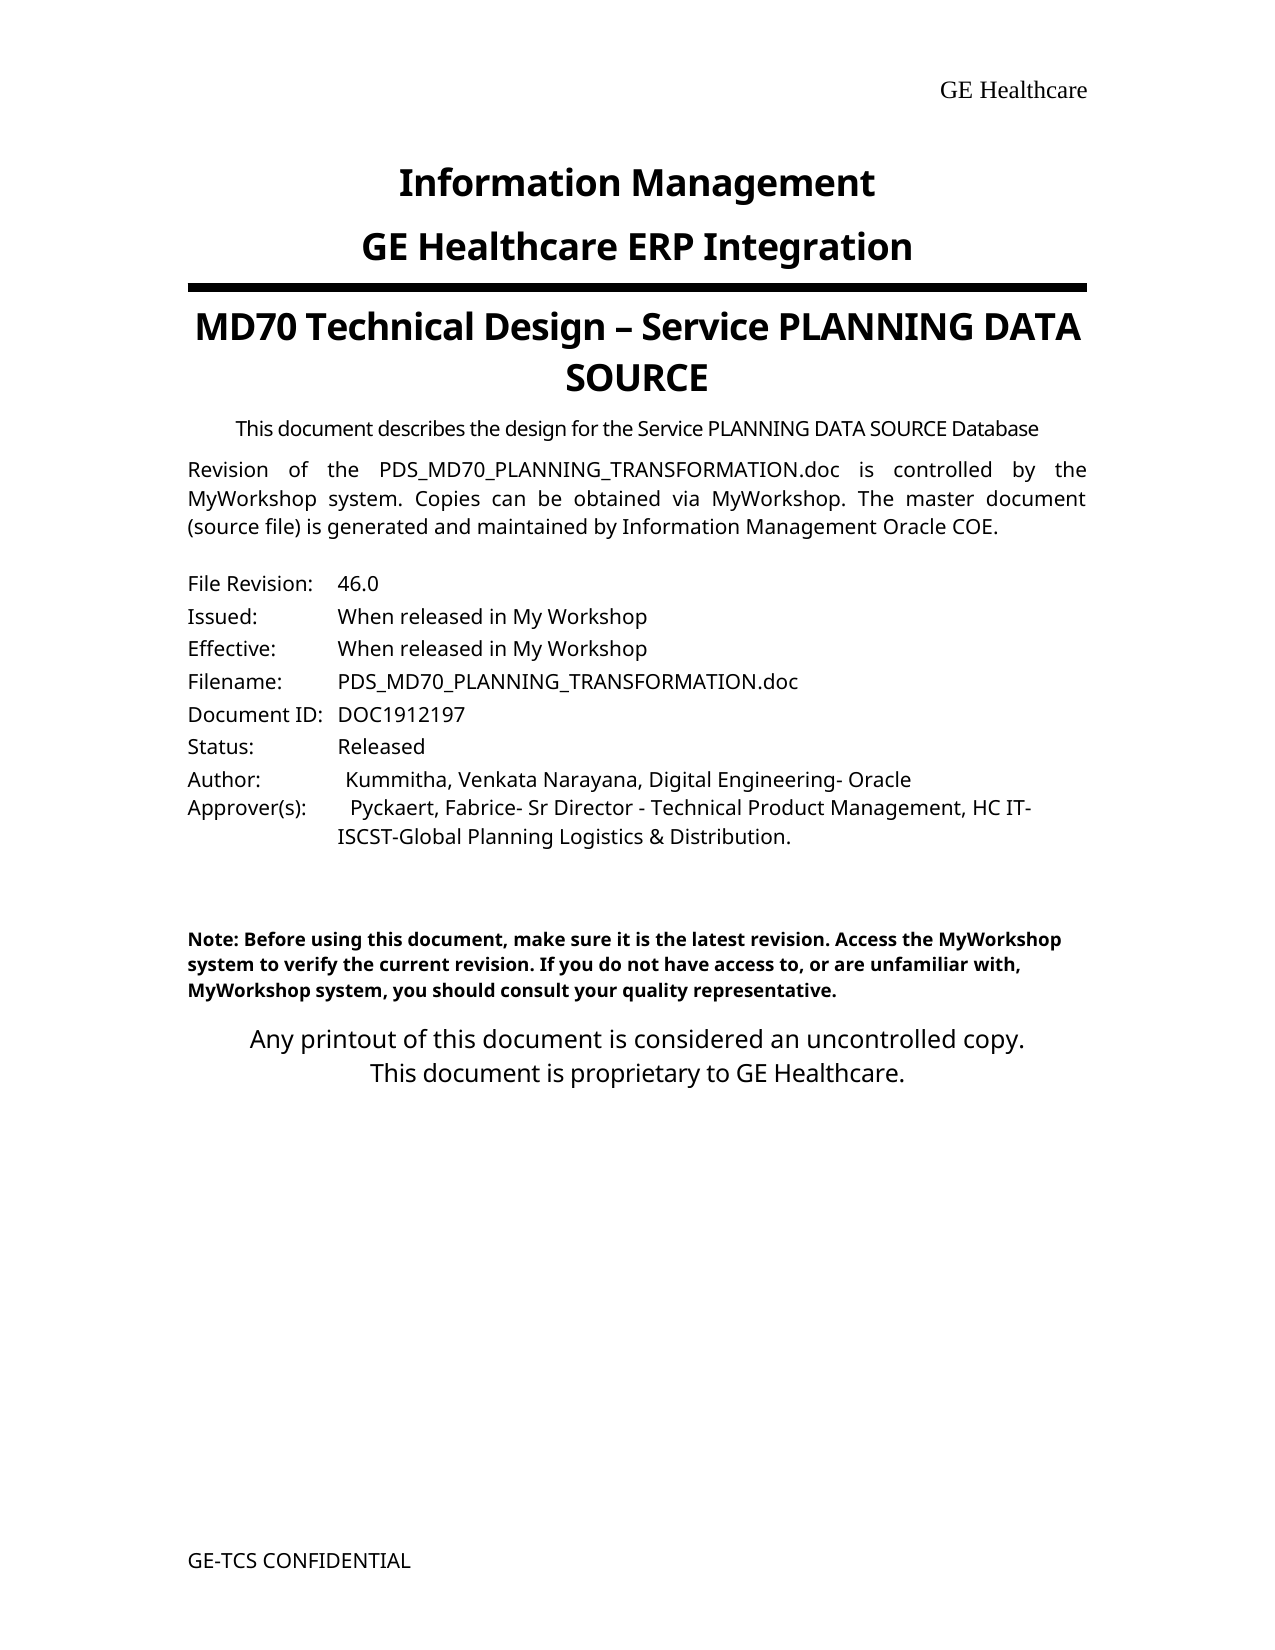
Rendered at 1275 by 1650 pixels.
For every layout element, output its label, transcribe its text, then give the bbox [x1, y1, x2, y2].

text Revision of the PDS_MD70_PLANNING_TRANSFORMATION.doc is controlled by the MyWorkshop system. Copies can be obtained via MyWorkshop. The master document (source file) is generated and maintained by Information Management Oracle COE. [187, 456, 1087, 541]
text Approver(s): Pyckaert, Fabrice- Sr Director - Technical Product Management, HC IT-ISCST-Global Planning Logistics & Distribution. [187, 793, 1087, 850]
text Filename: PDS_MD70_PLANNING_TRANSFORMATION.doc [187, 667, 1087, 696]
text Note: Before using this document, make sure it is the latest revision. Access the MyWorkshop system to verify the current revision. If you do not have access to, or are unfamiliar with, MyWorkshop system, you should consult your quality representative. [187, 926, 1087, 1002]
text File Revision: 46.0 [187, 569, 1087, 598]
text Effective: When released in My Workshop [187, 634, 1087, 663]
text Any printout of this document is considered an uncontrolled copy. [187, 1022, 1087, 1056]
title GE Healthcare ERP Integration [187, 220, 1087, 271]
text Author: Kummitha, Venkata Narayana, Digital Engineering- Oracle [187, 765, 1087, 793]
title This document describes the design for the Service PLANNING DATA SOURCE Database [187, 414, 1087, 443]
text Issued: When released in My Workshop [187, 602, 1087, 630]
title Information Management [187, 156, 1087, 207]
text Status: Released [187, 732, 1087, 761]
title MD70 Technical Design – Service PLANNING DATA SOURCE [187, 284, 1087, 402]
text Document ID: DOC1912197 [187, 700, 1087, 728]
text This document is proprietary to GE Healthcare. [187, 1056, 1087, 1090]
